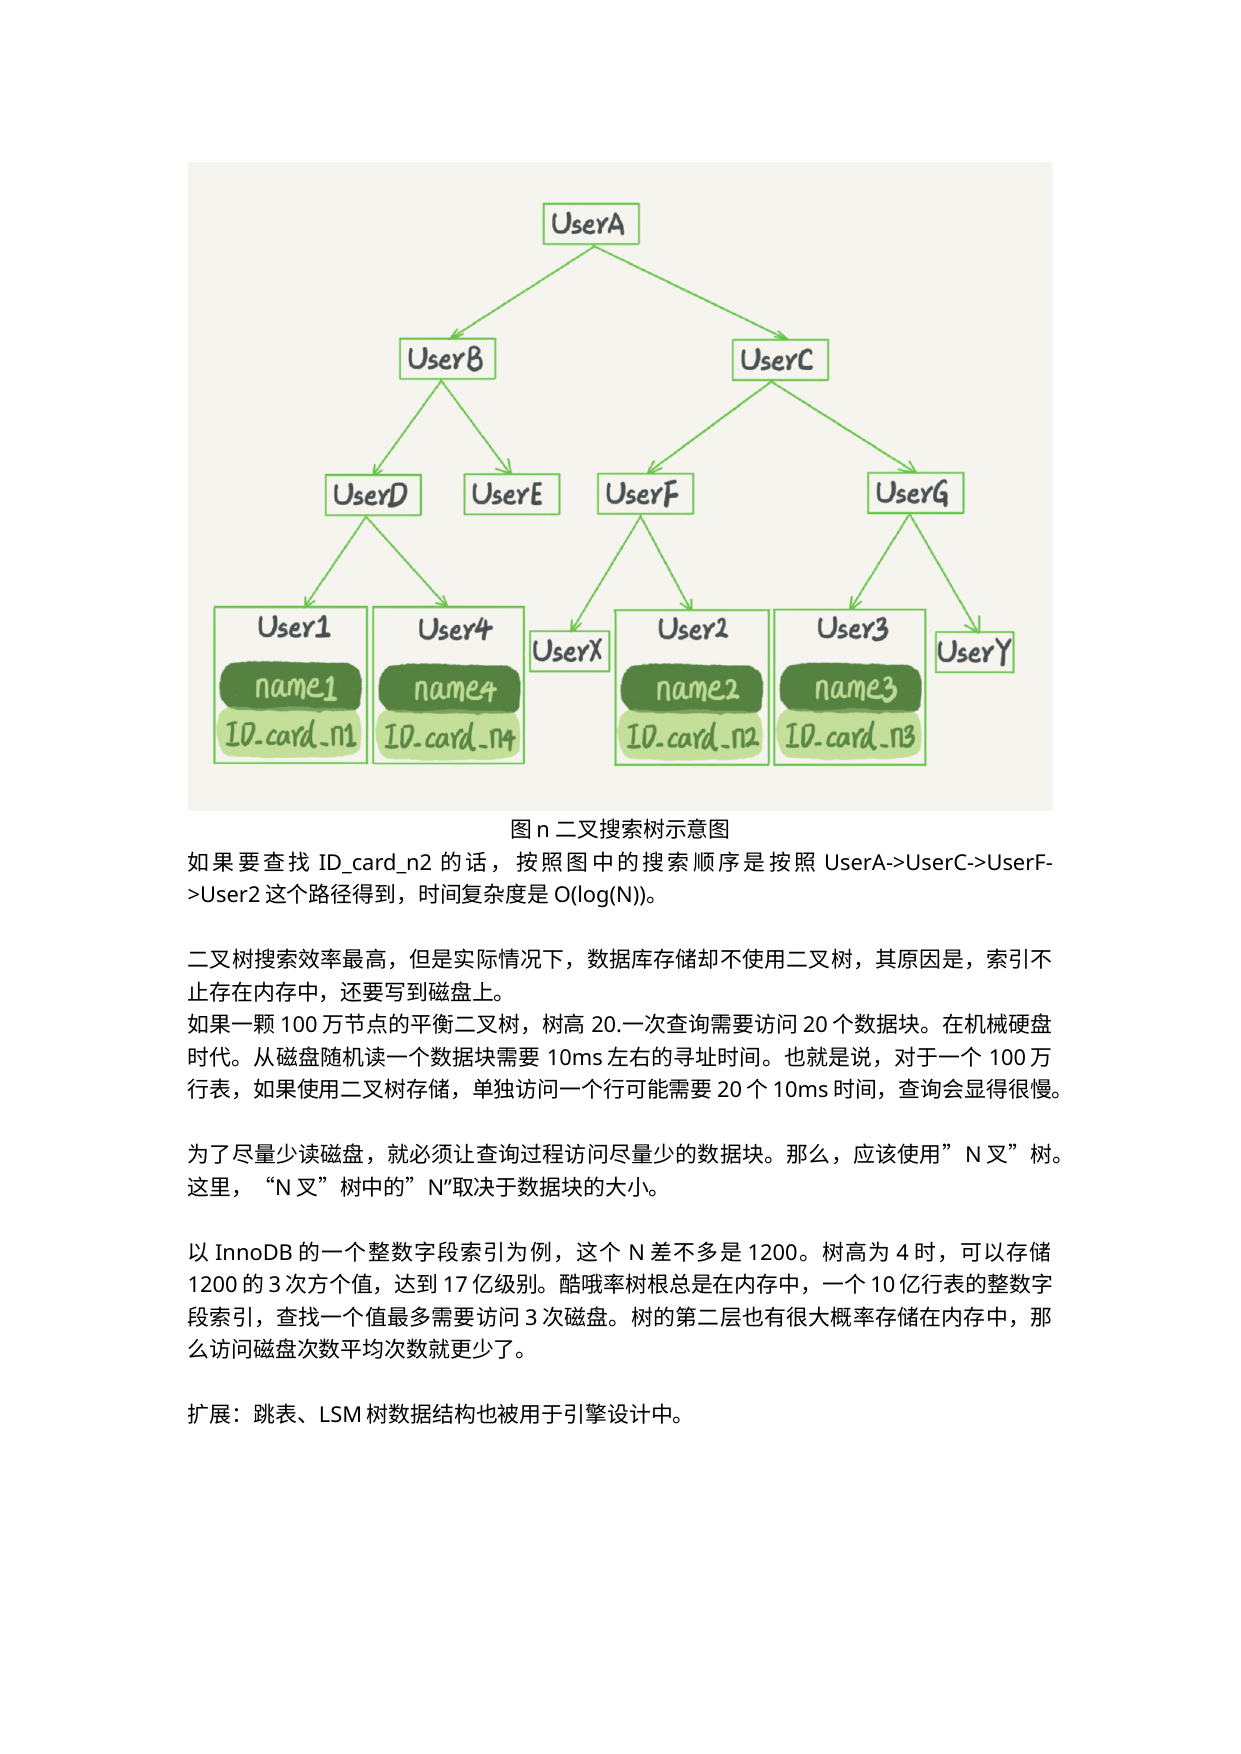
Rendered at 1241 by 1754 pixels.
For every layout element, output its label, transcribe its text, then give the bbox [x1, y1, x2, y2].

text 如果一颗100万节点的平衡二叉树，树高20.一次查询需要访问20个数据块。在机械硬盘时代。从磁盘随机读一个数据块需要10ms左右的寻址时间。也就是说，对于一个100万行表，如果使用二叉树存储，单独访问一个行可能需要20个10ms时间，查询会显得很慢。 [187, 1007, 1053, 1104]
text 如果要查找ID_card_n2的话，按照图中的搜索顺序是按照UserA->UserC->UserF->User2这个路径得到，时间复杂度是O(log(N))。 [187, 844, 1053, 909]
text 为了尽量少读磁盘，就必须让查询过程访问尽量少的数据块。那么，应该使用”N叉”树。这里，“N叉”树中的”N”取决于数据块的大小。 [187, 1137, 1053, 1202]
text 二叉树搜索效率最高，但是实际情况下，数据库存储却不使用二叉树，其原因是，索引不止存在内存中，还要写到磁盘上。 [187, 942, 1053, 1007]
picture [187, 162, 1053, 811]
text 图n 二叉搜索树示意图 [187, 812, 1053, 844]
text 扩展：跳表、LSM树数据结构也被用于引擎设计中。 [187, 1397, 1053, 1429]
text 以InnoDB的一个整数字段索引为例，这个N差不多是1200。树高为4时，可以存储1200的3次方个值，达到17亿级别。酷哦率树根总是在内存中，一个10亿行表的整数字段索引，查找一个值最多需要访问3次磁盘。树的第二层也有很大概率存储在内存中，那么访问磁盘次数平均次数就更少了。 [187, 1234, 1053, 1364]
